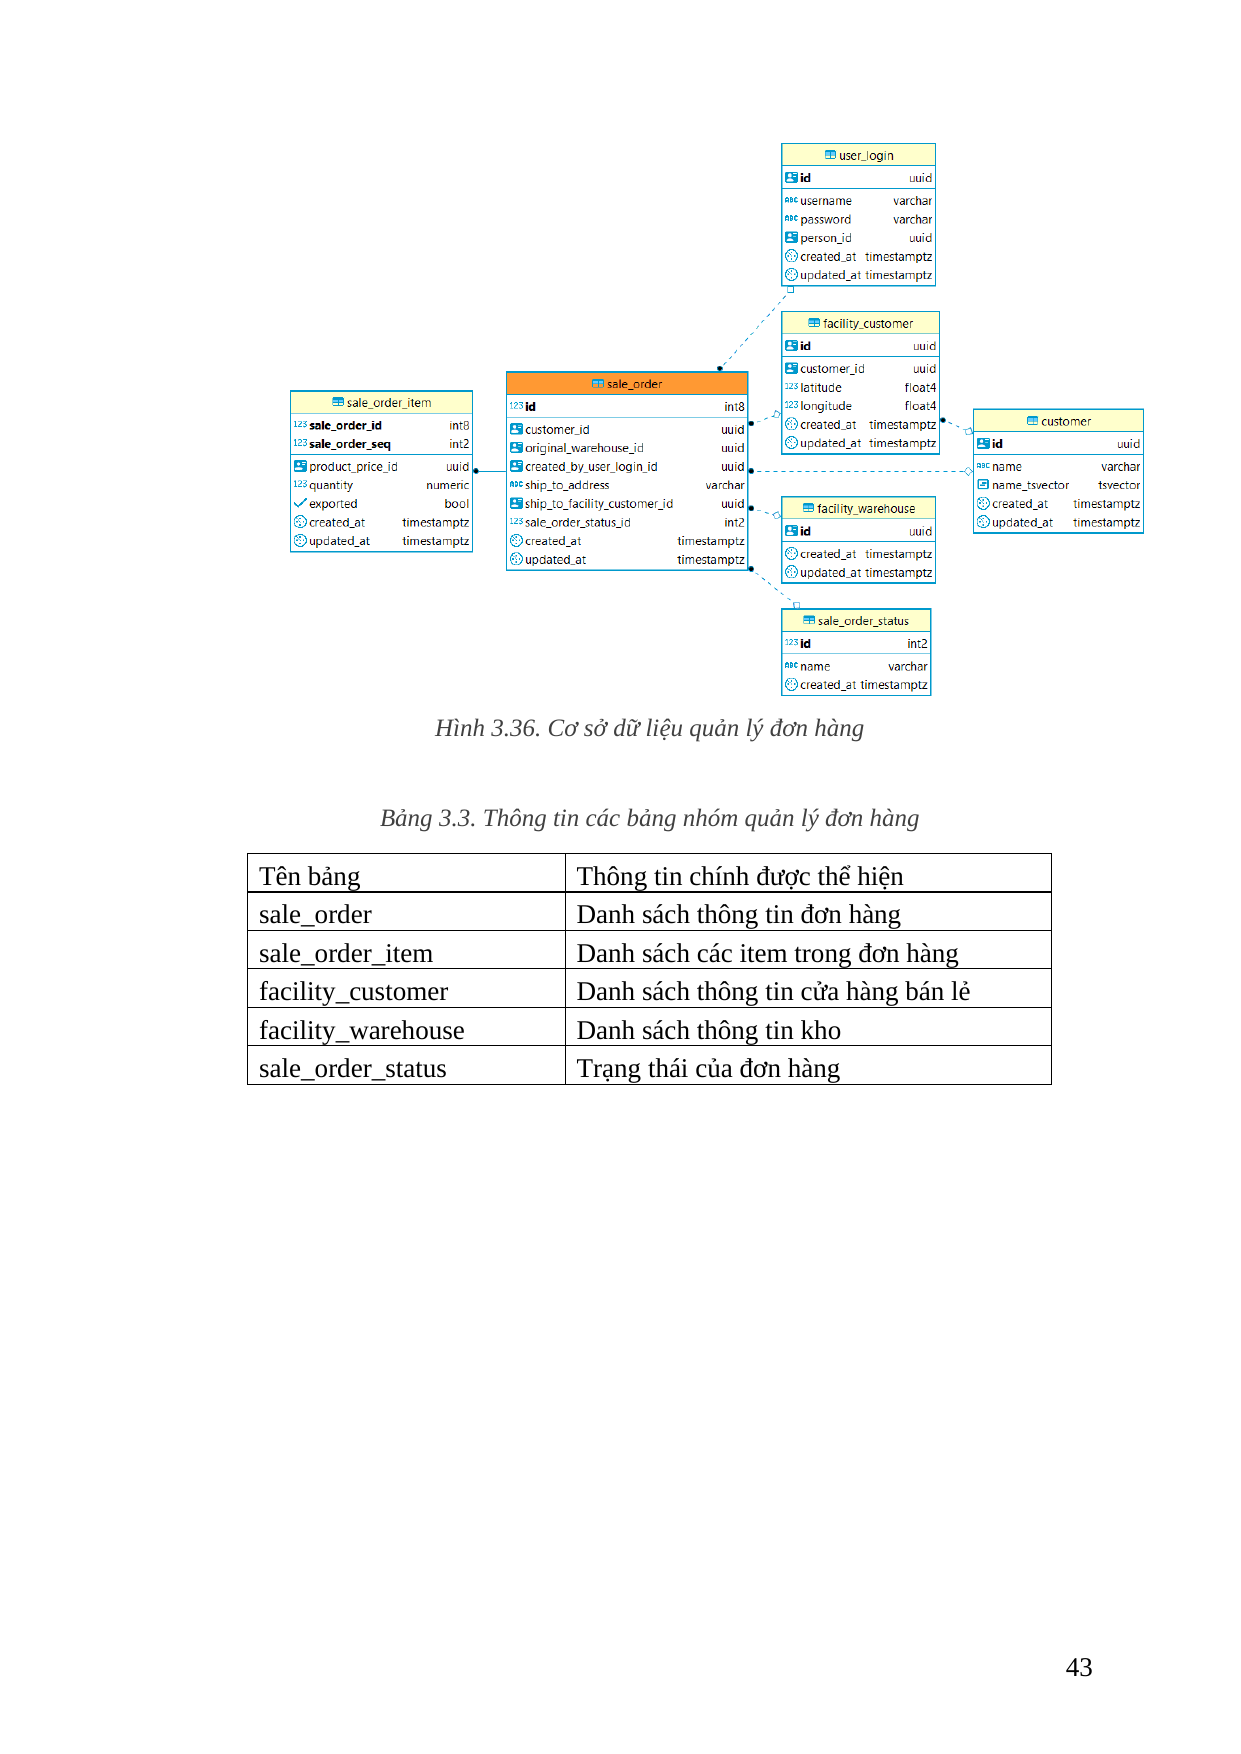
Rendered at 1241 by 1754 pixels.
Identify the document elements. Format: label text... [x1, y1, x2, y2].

table_cell Danh sách các item trong đơn hàng [566, 931, 1051, 968]
table_cell Trạng thái của đơn hàng [566, 1046, 1051, 1083]
table_header Thông tin chính được thể hiện [566, 854, 1051, 891]
table_cell Danh sách thông tin đơn hàng [566, 893, 1051, 930]
table_header Tên bảng [248, 854, 565, 891]
table_cell facility_customer [248, 969, 565, 1007]
table_cell Danh sách thông tin cửa hàng bán lẻ [566, 969, 1051, 1007]
picture [265, 118, 1152, 704]
table_cell facility_warehouse [248, 1008, 565, 1045]
table_cell sale_order_item [248, 931, 565, 968]
table_cell sale_order_status [248, 1046, 565, 1083]
table_cell Danh sách thông tin kho [566, 1008, 1051, 1045]
table_cell sale_order [248, 893, 565, 930]
